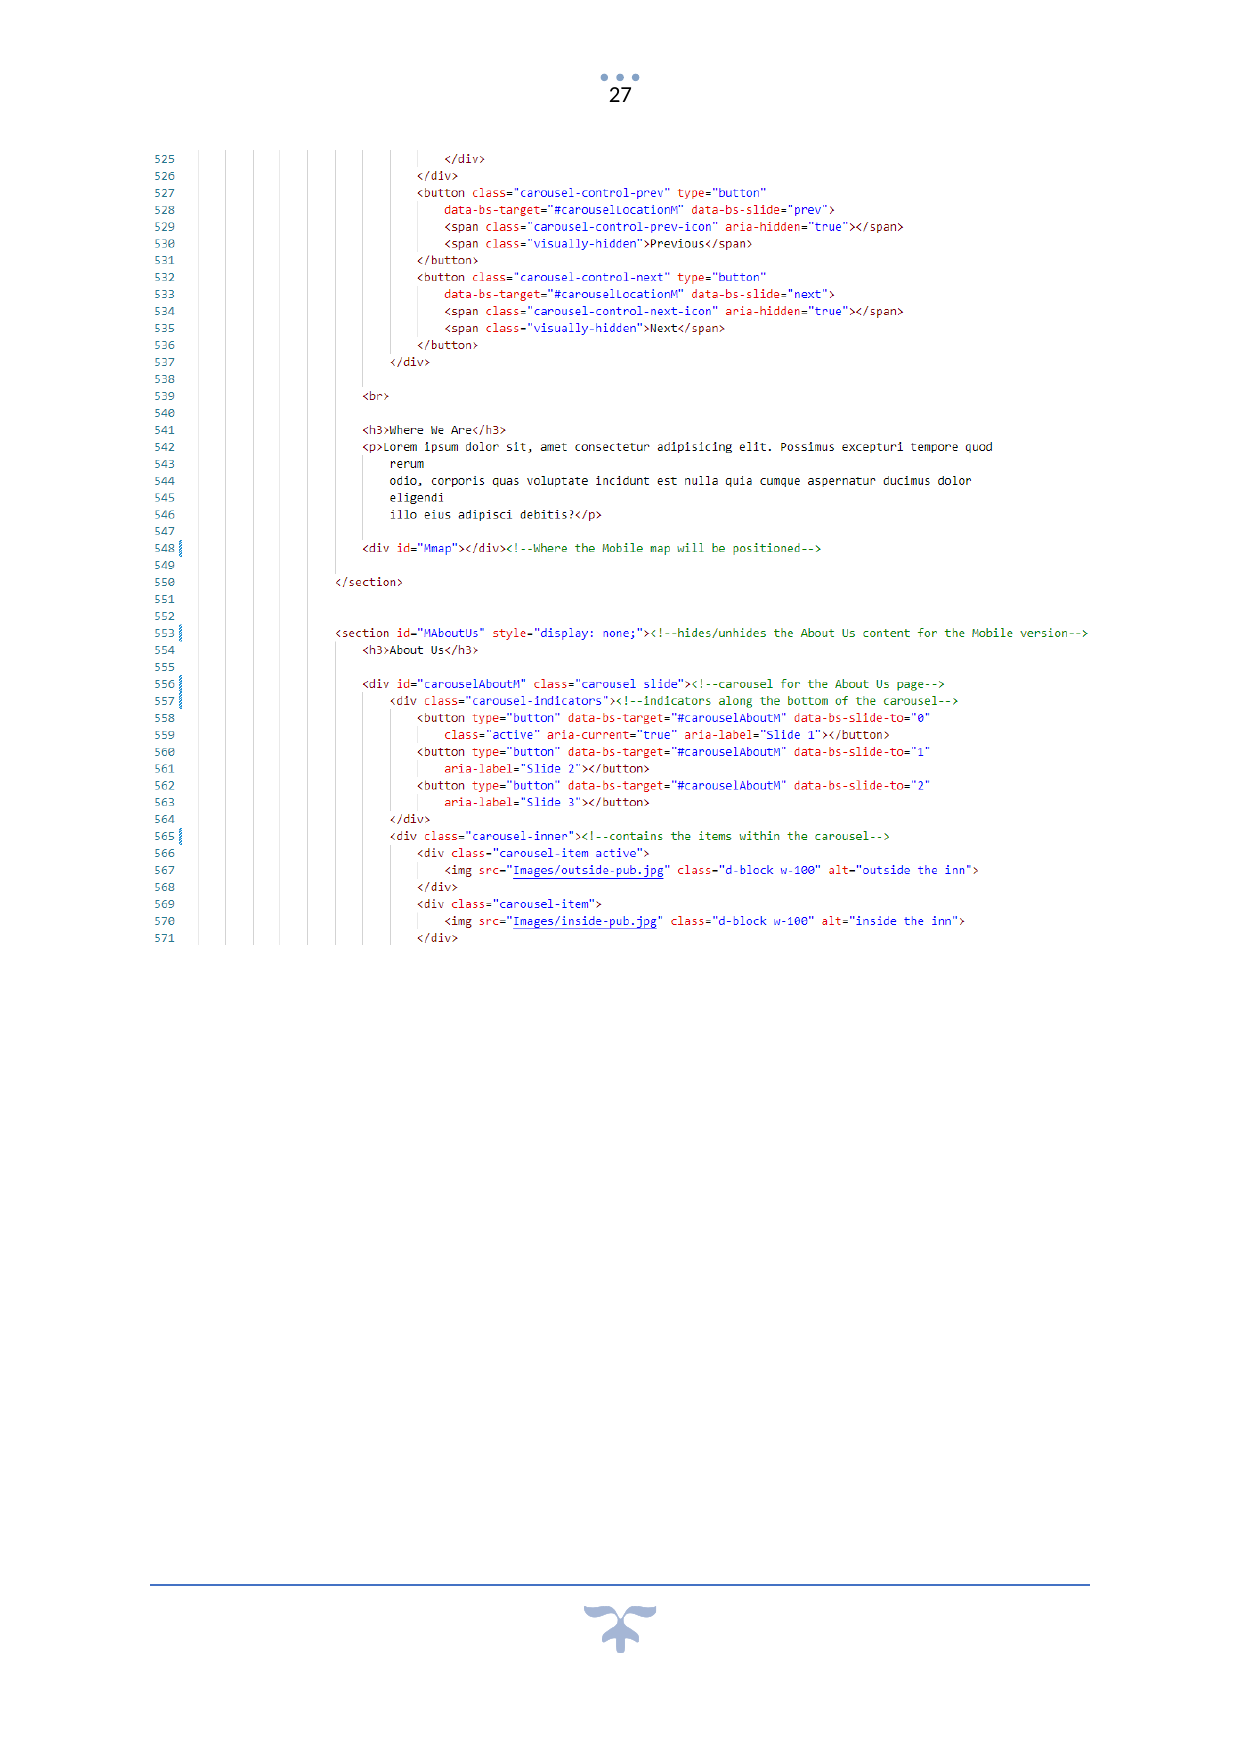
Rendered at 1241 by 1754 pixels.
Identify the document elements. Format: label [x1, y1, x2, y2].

picture [150, 150, 1091, 945]
